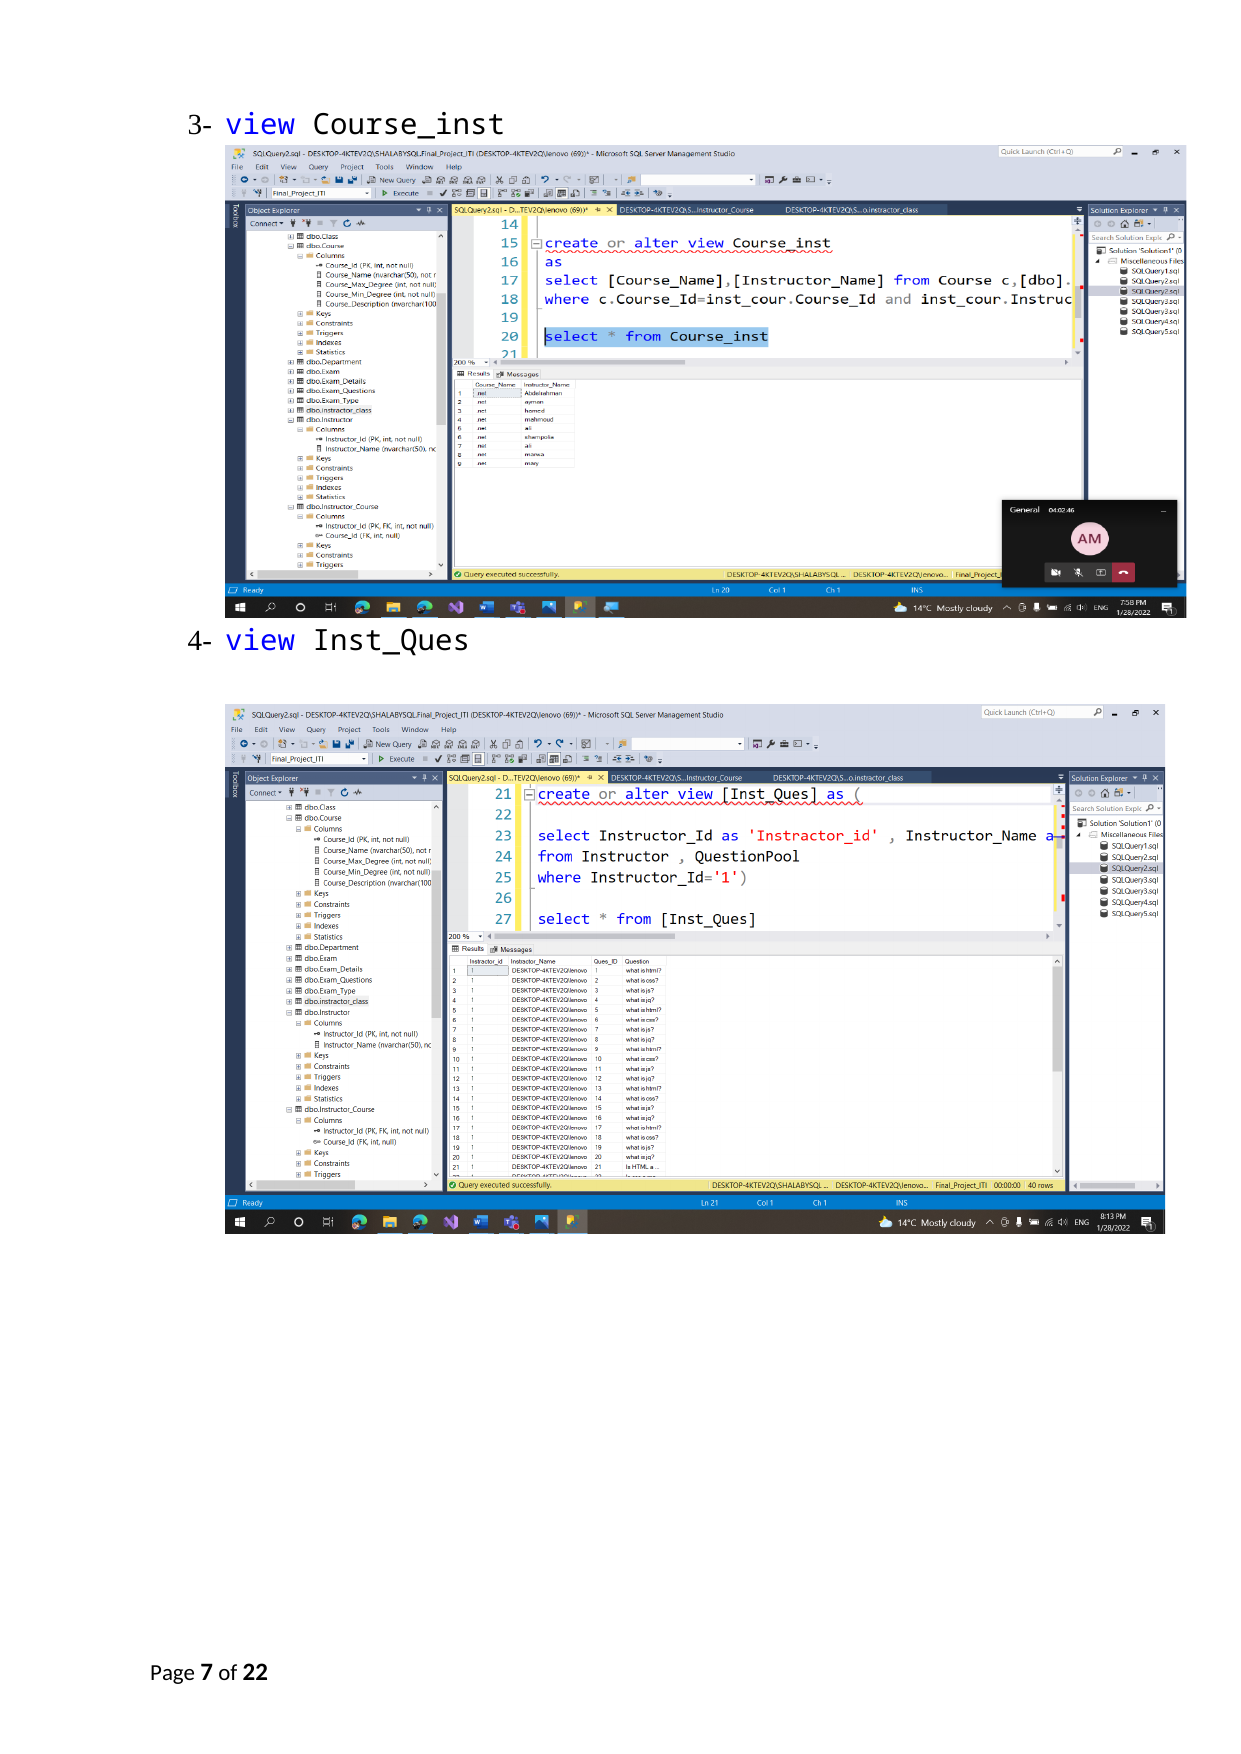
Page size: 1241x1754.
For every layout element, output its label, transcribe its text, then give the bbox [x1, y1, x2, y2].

list view Inst_Ques [187, 619, 1090, 659]
picture [225, 145, 1187, 618]
picture [225, 704, 1166, 1234]
